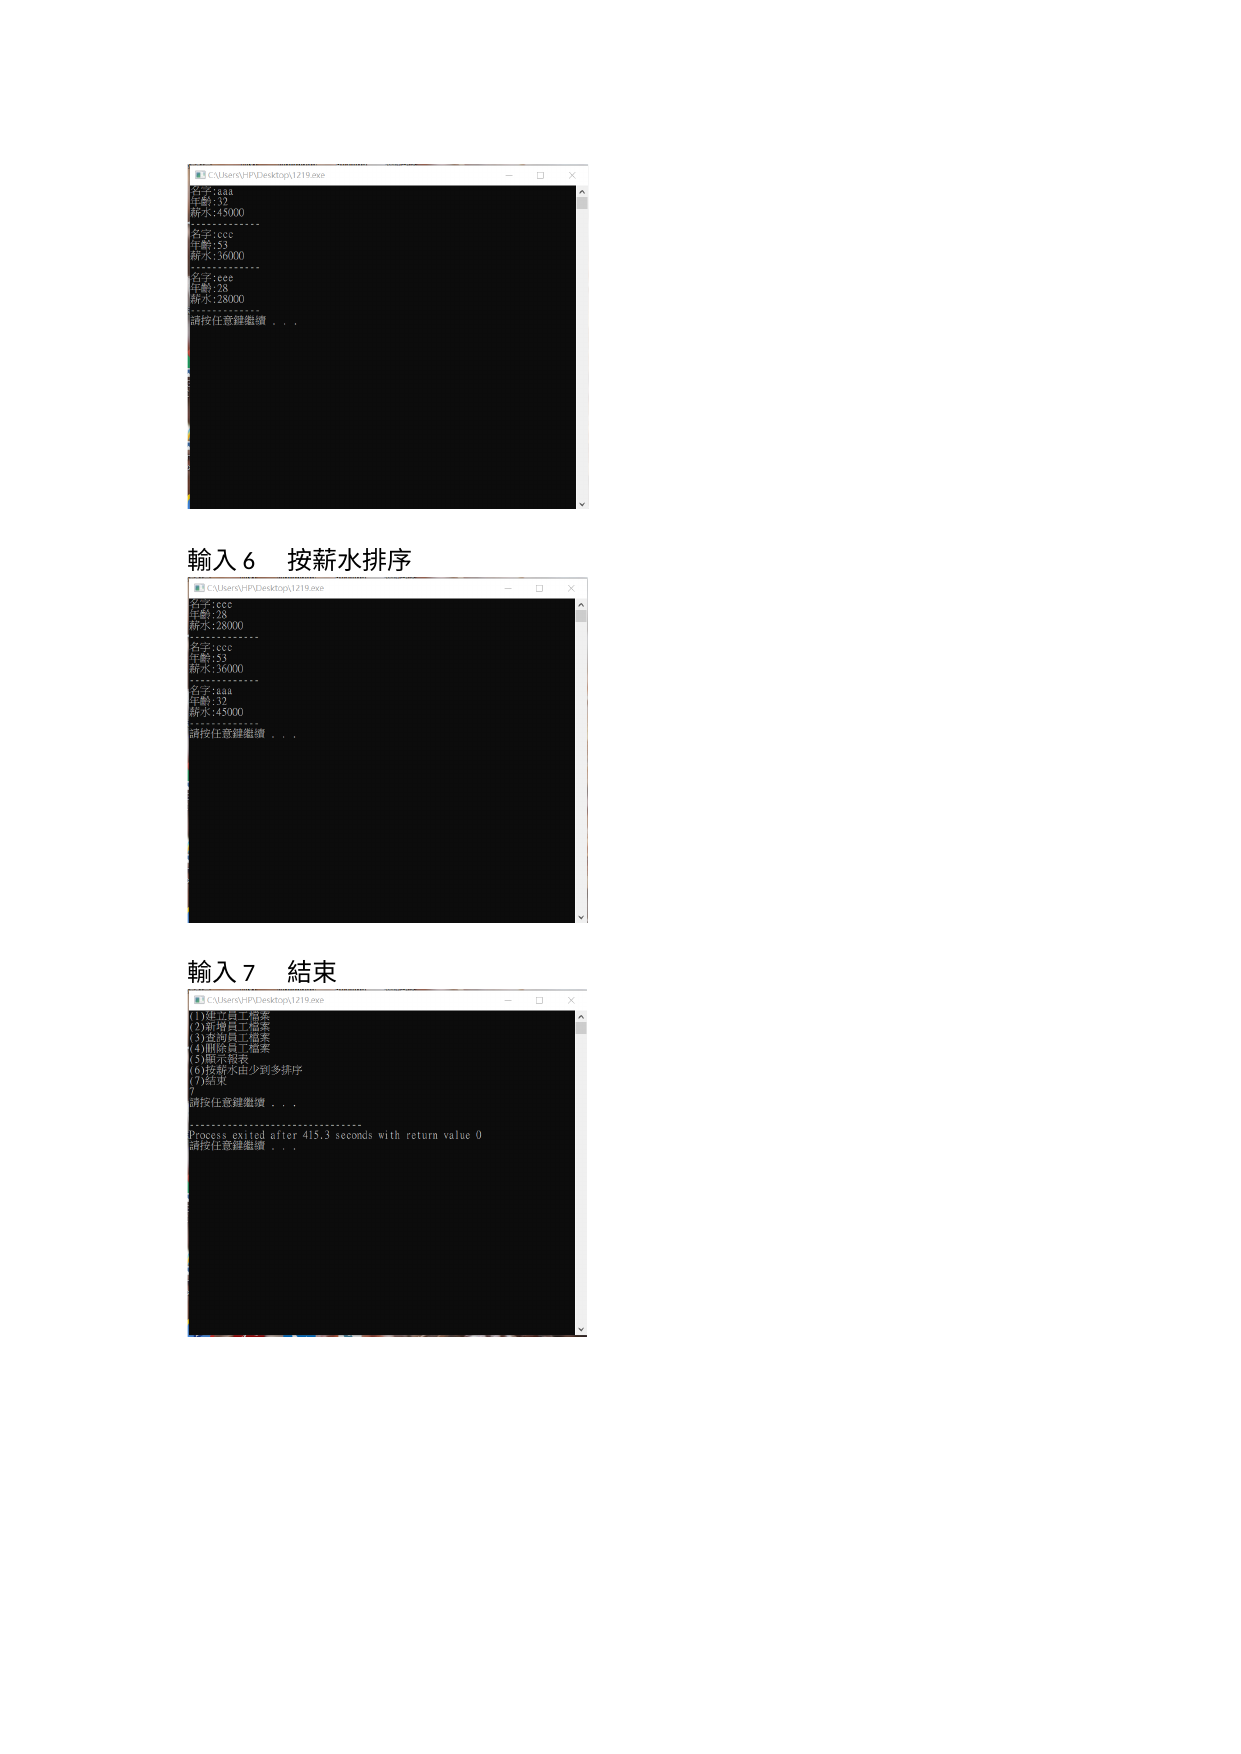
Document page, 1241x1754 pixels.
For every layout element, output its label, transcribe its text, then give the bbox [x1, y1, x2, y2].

picture [187, 577, 588, 923]
picture [187, 989, 587, 1337]
text 輸入7 結束 [187, 952, 1053, 989]
picture [187, 164, 589, 509]
text 輸入6 按薪水排序 [187, 539, 1053, 577]
